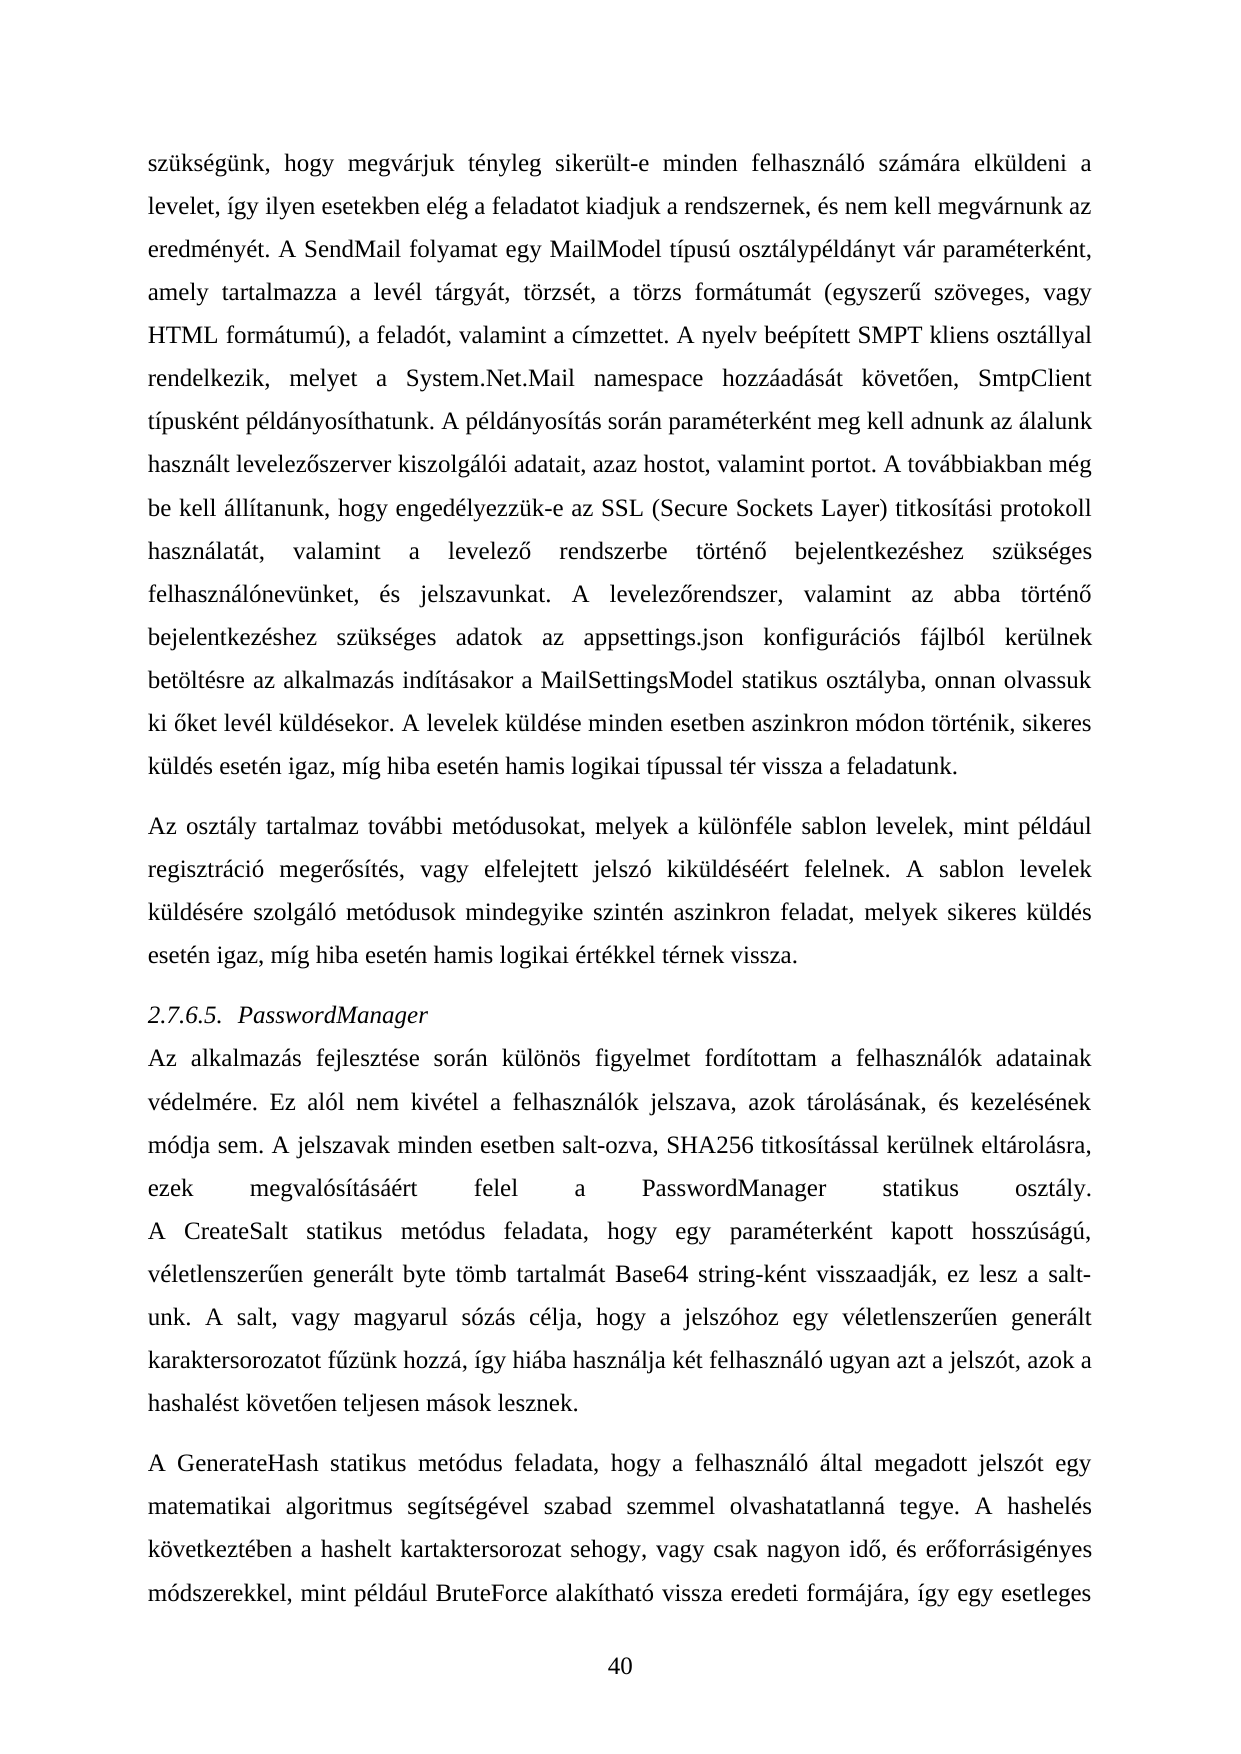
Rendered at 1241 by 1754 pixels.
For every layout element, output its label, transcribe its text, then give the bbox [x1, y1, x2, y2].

text Az alkalmazás fejlesztése során különös figyelmet fordítottam a felhasználók adatainak védelmére. Ez alól nem kivétel a felhasználók jelszava, azok tárolásának, és kezelésének módja sem. A jelszavak minden esetben salt-ozva, SHA256 titkosítással kerülnek eltárolásra, ezek megvalósításáért felel a PasswordManager statikus osztály. A CreateSalt statikus metódus feladata, hogy egy paraméterként kapott hosszúságú, véletlenszerűen generált byte tömb tartalmát Base64 string-ként visszaadják, ez lesz a salt-unk. A salt, vagy magyarul sózás célja, hogy a jelszóhoz egy véletlenszerűen generált karaktersorozatot fűzünk hozzá, így hiába használja két felhasználó ugyan azt a jelszót, azok a hashalést követően teljesen mások lesznek. [148, 1043, 1093, 1417]
subtitle PasswordManager [148, 1000, 1093, 1029]
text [148, 148, 1093, 780]
text Az osztály tartalmaz további metódusokat, melyek a különféle sablon levelek, mint például regisztráció megerősítés, vagy elfelejtett jelszó kiküldéséért felelnek. A sablon levelek küldésére szolgáló metódusok mindegyike szintén aszinkron feladat, melyek sikeres küldés esetén igaz, míg hiba esetén hamis logikai értékkel térnek vissza. [148, 811, 1093, 969]
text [148, 1448, 1093, 1606]
